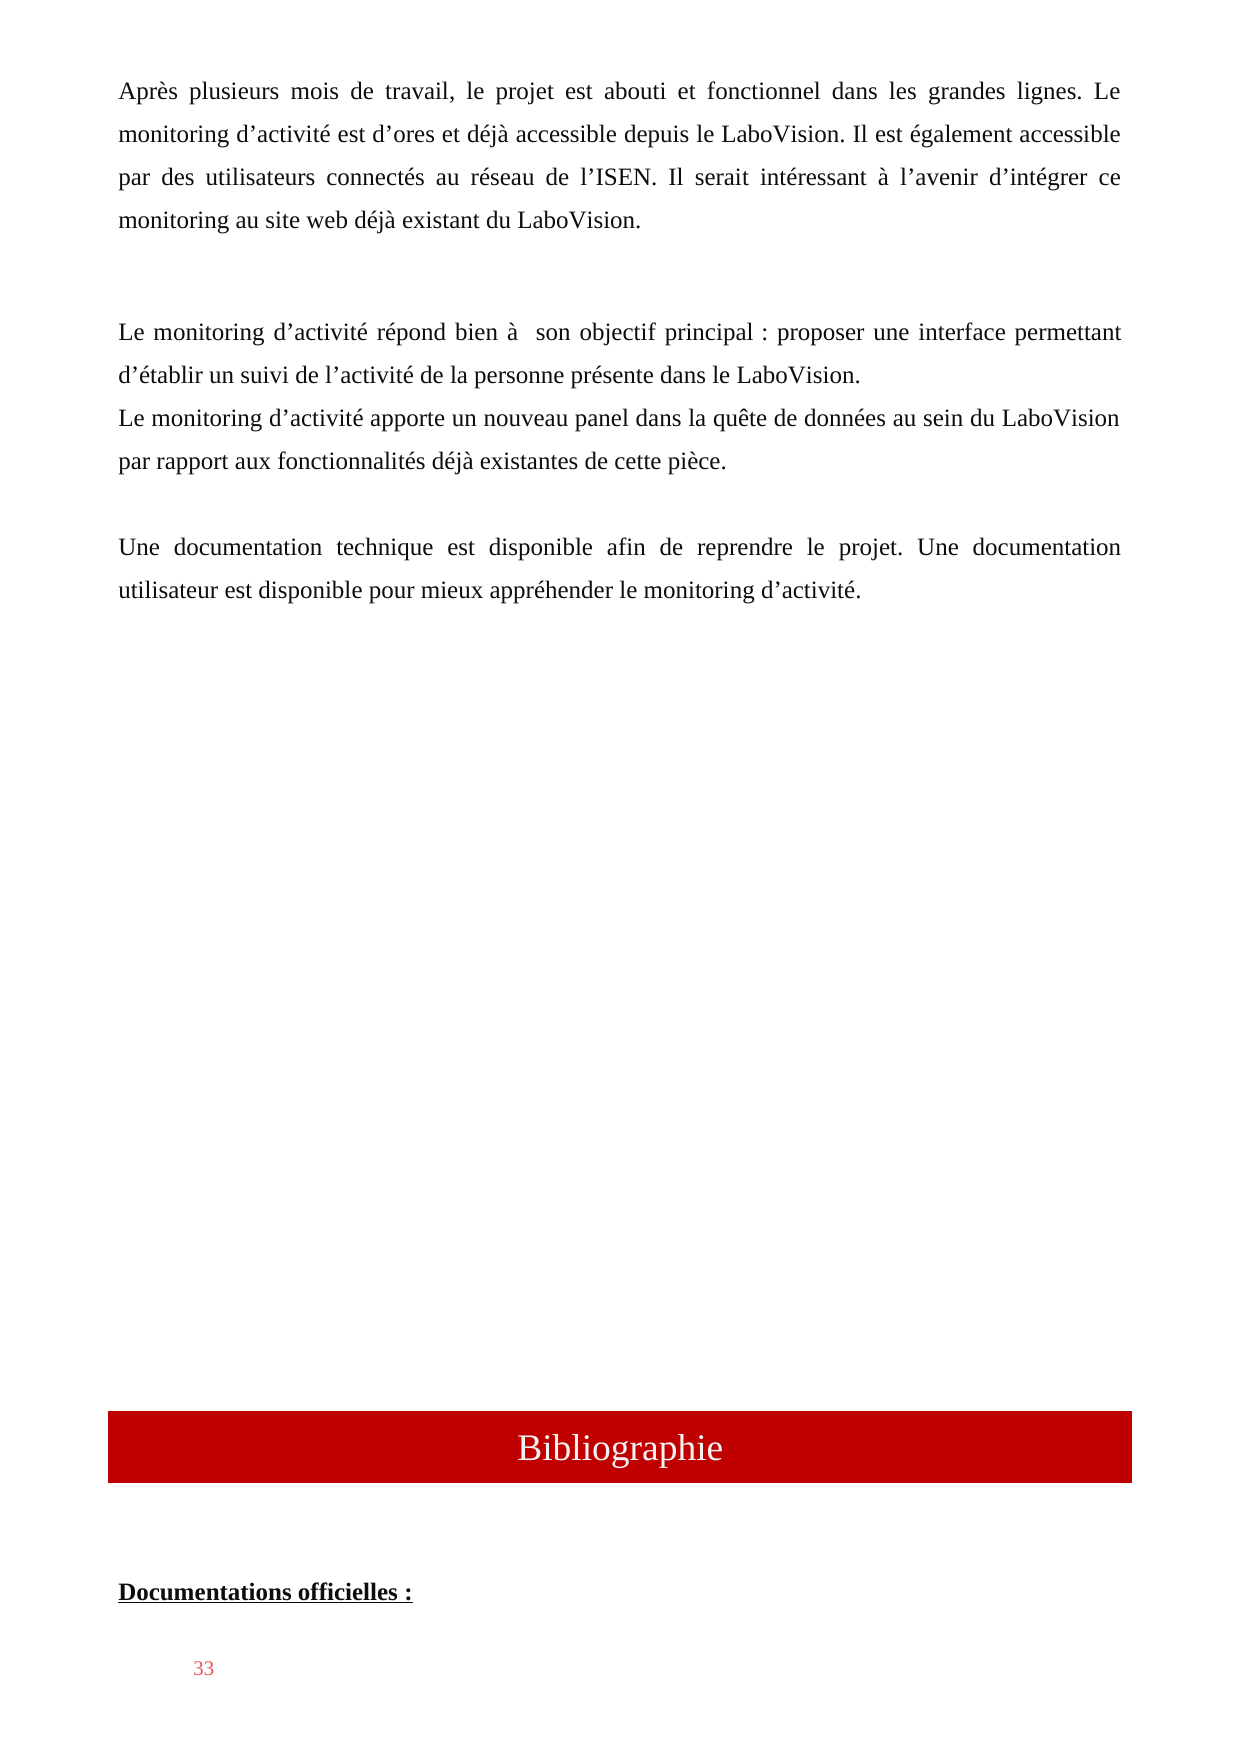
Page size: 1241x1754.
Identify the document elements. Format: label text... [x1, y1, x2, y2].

subtitle Bibliographie [110, 1413, 1130, 1481]
text Après plusieurs mois de travail, le projet est abouti et fonctionnel dans les grandes lignes. Le monitoring d’activité est d’ores et déjà accessible depuis le LaboVision. Il est également accessible par des utilisateurs connectés au réseau de l’ISEN. Il serait intéressant à l’avenir d’intégrer ce monitoring au site web déjà existant du LaboVision. [118, 76, 1122, 234]
text Le monitoring d’activité répond bien à son objectif principal : proposer une interface permettant d’établir un suivi de l’activité de la personne présente dans le LaboVision. [118, 317, 1122, 388]
text Une documentation technique est disponible afin de reprendre le projet. Une documentation utilisateur est disponible pour mieux appréhender le monitoring d’activité. [118, 532, 1122, 604]
text Le monitoring d’activité apporte un nouveau panel dans la quête de données au sein du LaboVision par rapport aux fonctionnalités déjà existantes de cette pièce. [118, 403, 1122, 475]
text Documentations officielles : [118, 1577, 1122, 1605]
